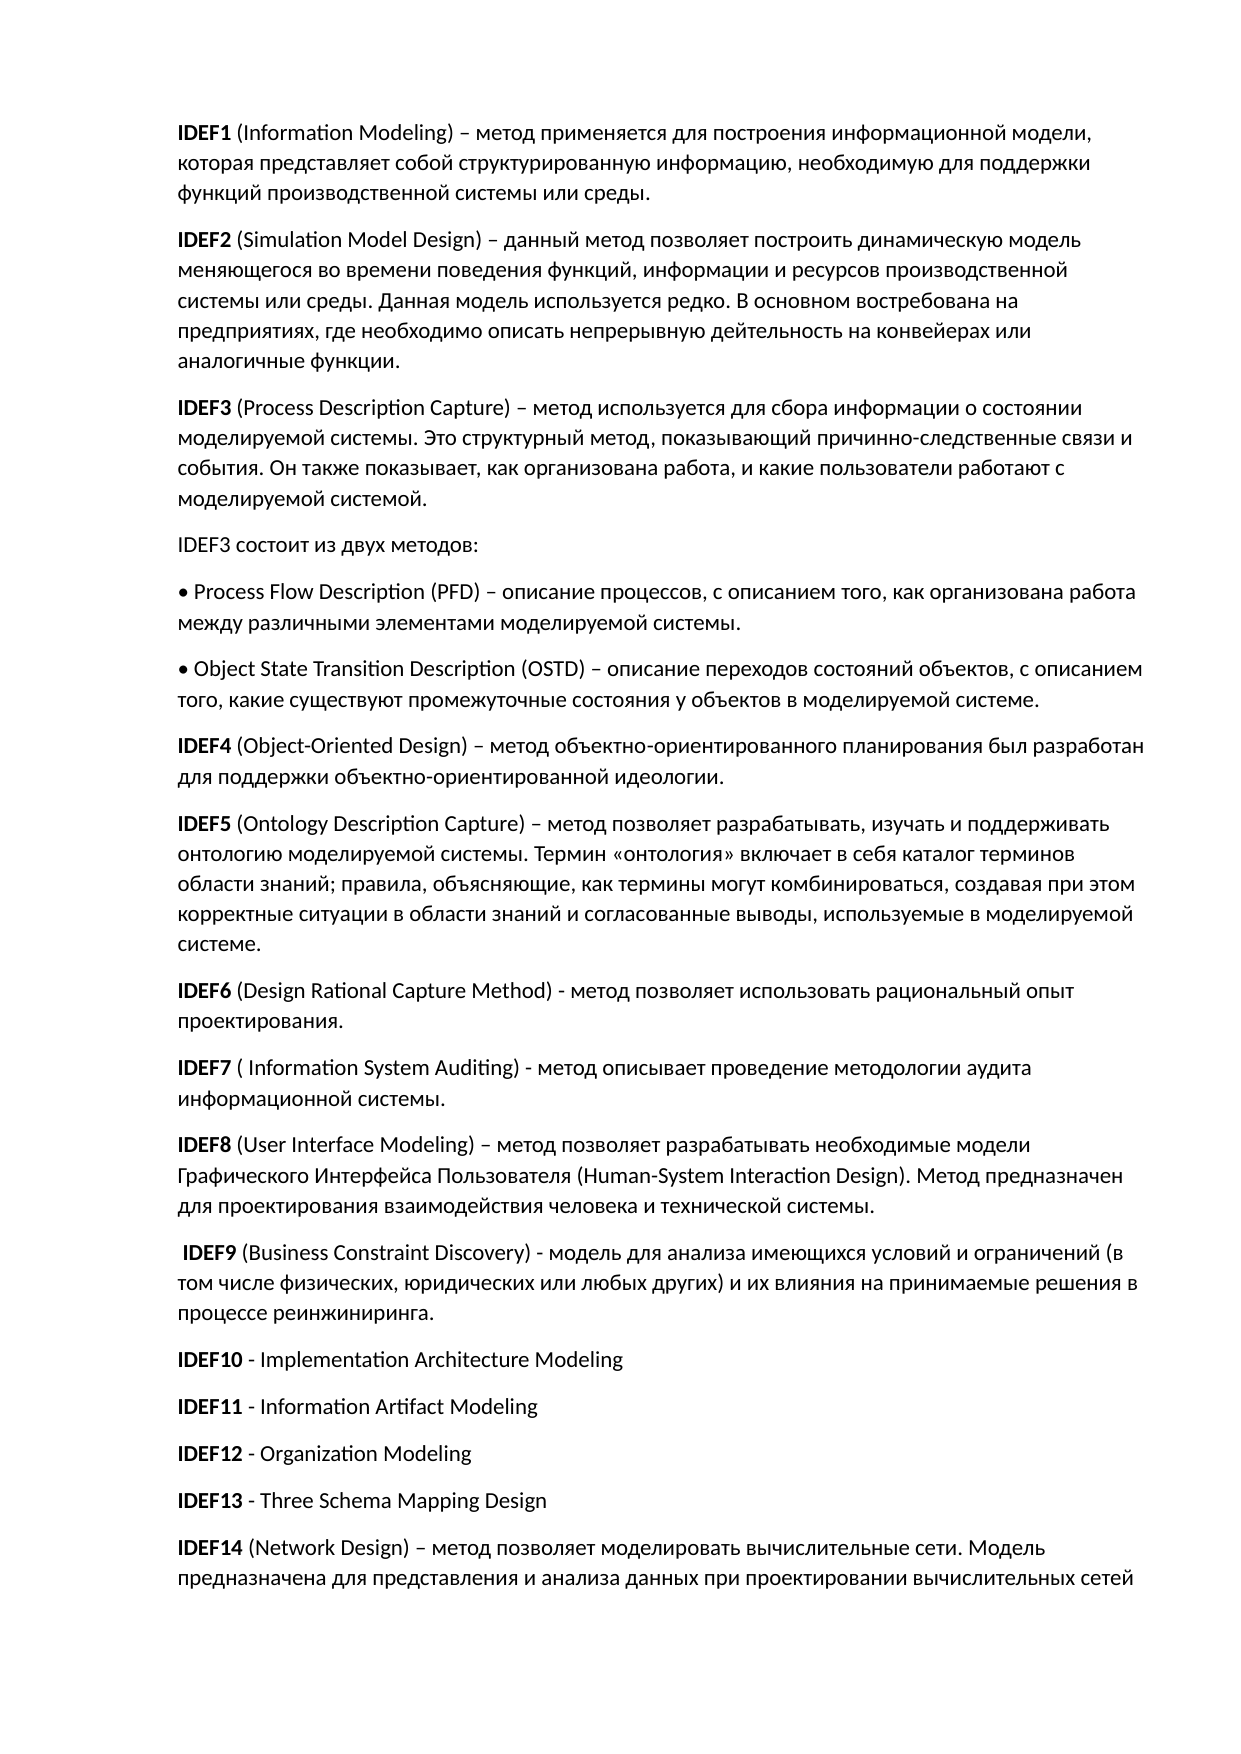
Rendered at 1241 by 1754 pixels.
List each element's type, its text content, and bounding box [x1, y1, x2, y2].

text IDEF6 (Design Rational Capture Method) - метод позволяет использовать рациональный опыт проектирования. [177, 976, 1152, 1035]
text • Object State Transition Description (OSTD) – описание переходов состояний объектов, с описанием того, какие существуют промежуточные состояния у объектов в моделируемой системе. [177, 654, 1152, 713]
text IDEF7 ( Information System Auditing) - метод описывает проведение методологии аудита информационной системы. [177, 1053, 1152, 1112]
text • Process Flow Description (PFD) – описание процессов, с описанием того, как организована работа между различными элементами моделируемой системы. [177, 577, 1152, 636]
text IDEF12 - Organization Modeling [177, 1439, 1152, 1467]
text IDEF13 - Three Schema Mapping Design [177, 1486, 1152, 1514]
text IDEF2 (Simulation Model Design) – данный метод позволяет построить динамическую модель меняющегося во времени поведения функций, информации и ресурсов производственной системы или среды. Данная модель используется редко. В основном востребована на предприятиях, где необходимо описать непрерывную дейтельность на конвейерах или аналогичные функции. [177, 225, 1152, 374]
text IDEF9 (Business Constraint Discovery) - модель для анализа имеющихся условий и ограничений (в том числе физических, юридических или любых других) и их влияния на принимаемые решения в процессе реинжиниринга. [177, 1238, 1152, 1326]
text IDEF3 (Process Description Capture) – метод используется для сбора информации о состоянии моделируемой системы. Это структурный метод, показывающий причинно-следственные связи и события. Он также показывает, как организована работа, и какие пользователи работают с моделируемой системой. [177, 393, 1152, 512]
text IDEF5 (Ontology Description Capture) – метод позволяет разрабатывать, изучать и поддерживать онтологию моделируемой системы. Термин «онтология» включает в себя каталог терминов области знаний; правила, объясняющие, как термины могут комбинироваться, создавая при этом корректные ситуации в области знаний и согласованные выводы, используемые в моделируемой системе. [177, 809, 1152, 958]
text IDEF4 (Object-Oriented Design) – метод объектно-ориентированного планирования был разработан для поддержки объектно-ориентированной идеологии. [177, 732, 1152, 790]
text IDEF10 - Implementation Architecture Modeling [177, 1345, 1152, 1373]
text IDEF8 (User Interface Modeling) – метод позволяет разрабатывать необходимые модели Графического Интерфейса Пользователя (Human-System Interaction Design). Метод предназначен для проектирования взаимодействия человека и технической системы. [177, 1131, 1152, 1219]
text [177, 1533, 1152, 1591]
text IDEF1 (Information Modeling) – метод применяется для построения информационной модели, которая представляет собой структурированную информацию, необходимую для поддержки функций производственной системы или среды. [177, 118, 1152, 207]
text IDEF3 состоит из двух методов: [177, 531, 1152, 559]
text IDEF11 - Information Artifact Modeling [177, 1392, 1152, 1420]
